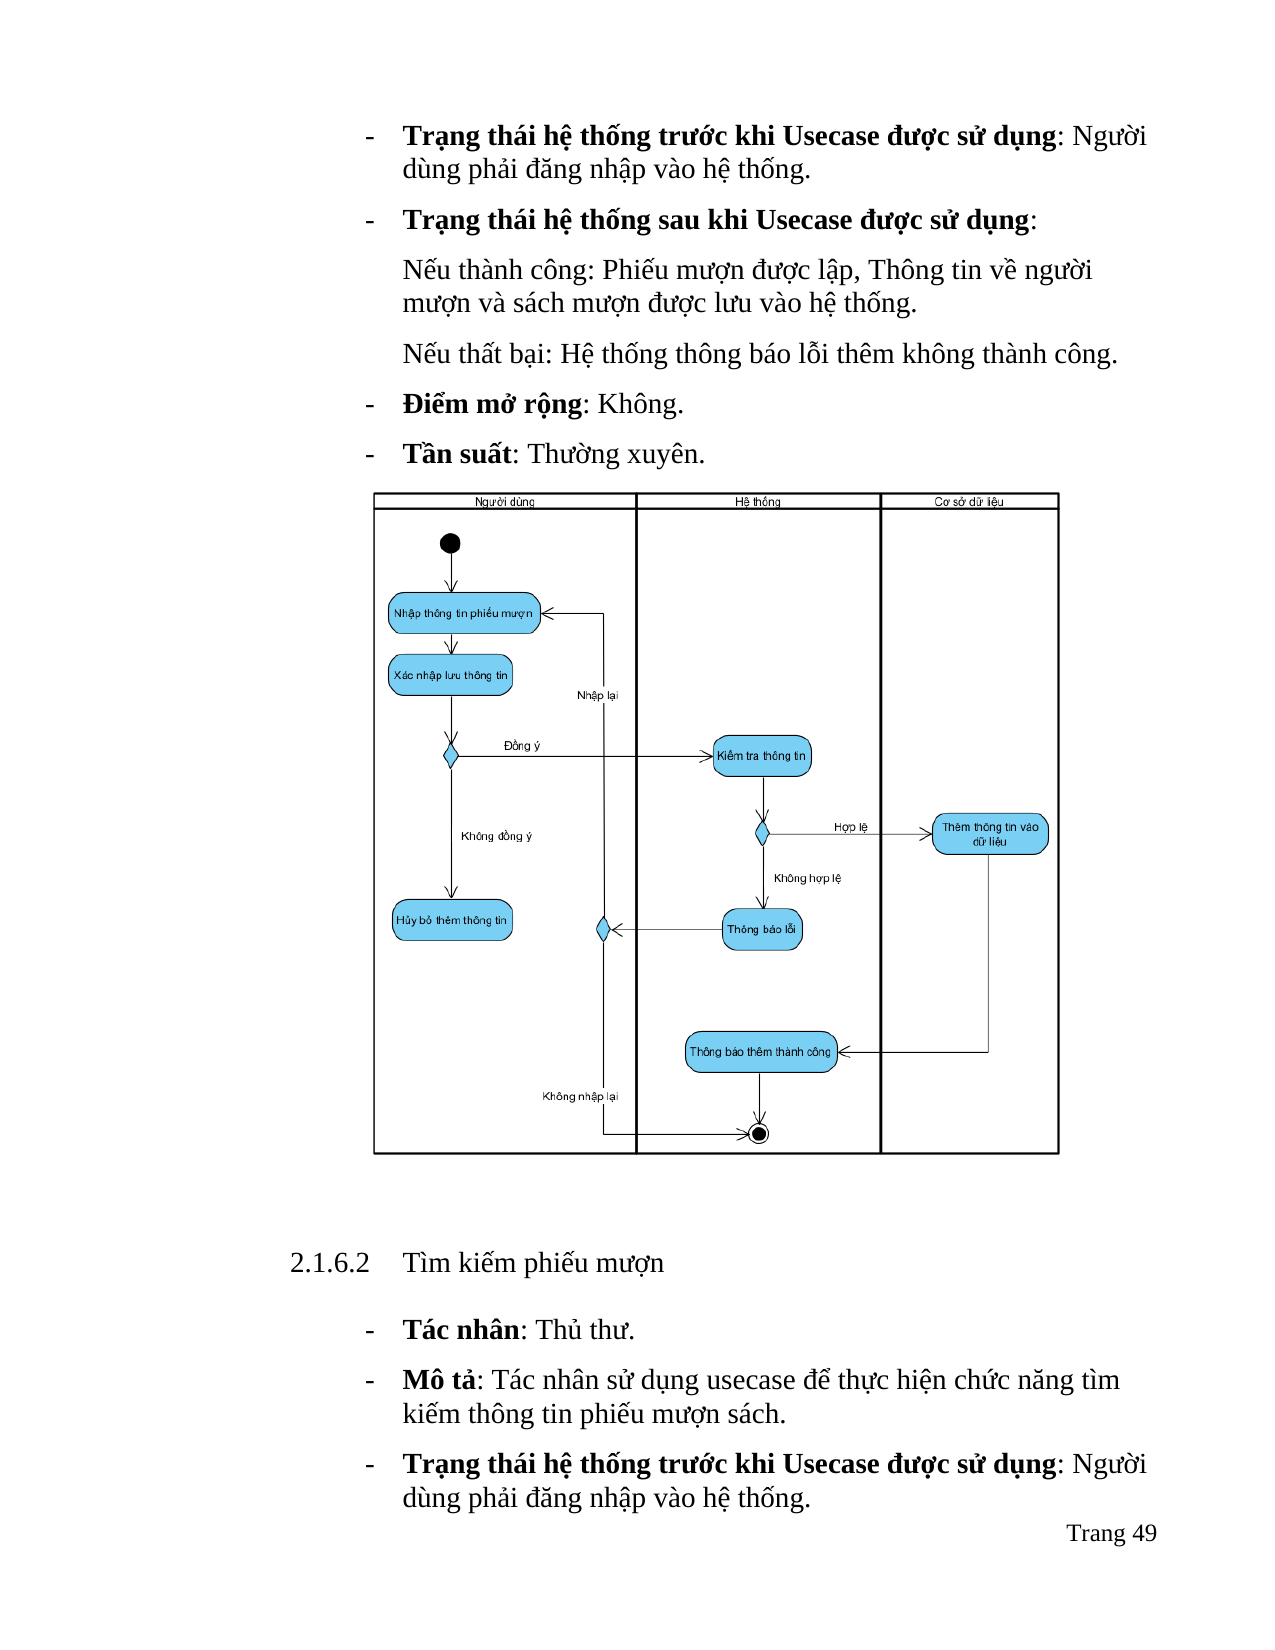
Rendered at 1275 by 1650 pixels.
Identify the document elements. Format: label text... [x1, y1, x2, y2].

list Trạng thái hệ thống trước khi Usecase được sử dụng: Người dùng phải đăng nhập vào hệ thống. [365, 1446, 1157, 1513]
text Nếu thành công: Phiếu mượn được lập, Thông tin về người mượn và sách mượn được lưu vào hệ thống. [402, 252, 1157, 319]
list Trạng thái hệ thống sau khi Usecase được sử dụng: [365, 202, 1157, 235]
list Trạng thái hệ thống trước khi Usecase được sử dụng: Người dùng phải đăng nhập vào hệ thống. [365, 118, 1157, 185]
list Tìm kiếm phiếu mượn [290, 1245, 1157, 1279]
list Tần suất: Thường xuyên. [365, 436, 1157, 470]
text Nếu thất bại: Hệ thống thông báo lỗi thêm không thành công. [402, 336, 1157, 369]
list Điểm mở rộng: Không. [365, 386, 1157, 419]
picture [364, 486, 1073, 1162]
list Mô tả: Tác nhân sử dụng usecase để thực hiện chức năng tìm kiếm thông tin phiếu mượn sách. [365, 1362, 1157, 1429]
list Tác nhân: Thủ thư. [365, 1312, 1157, 1346]
